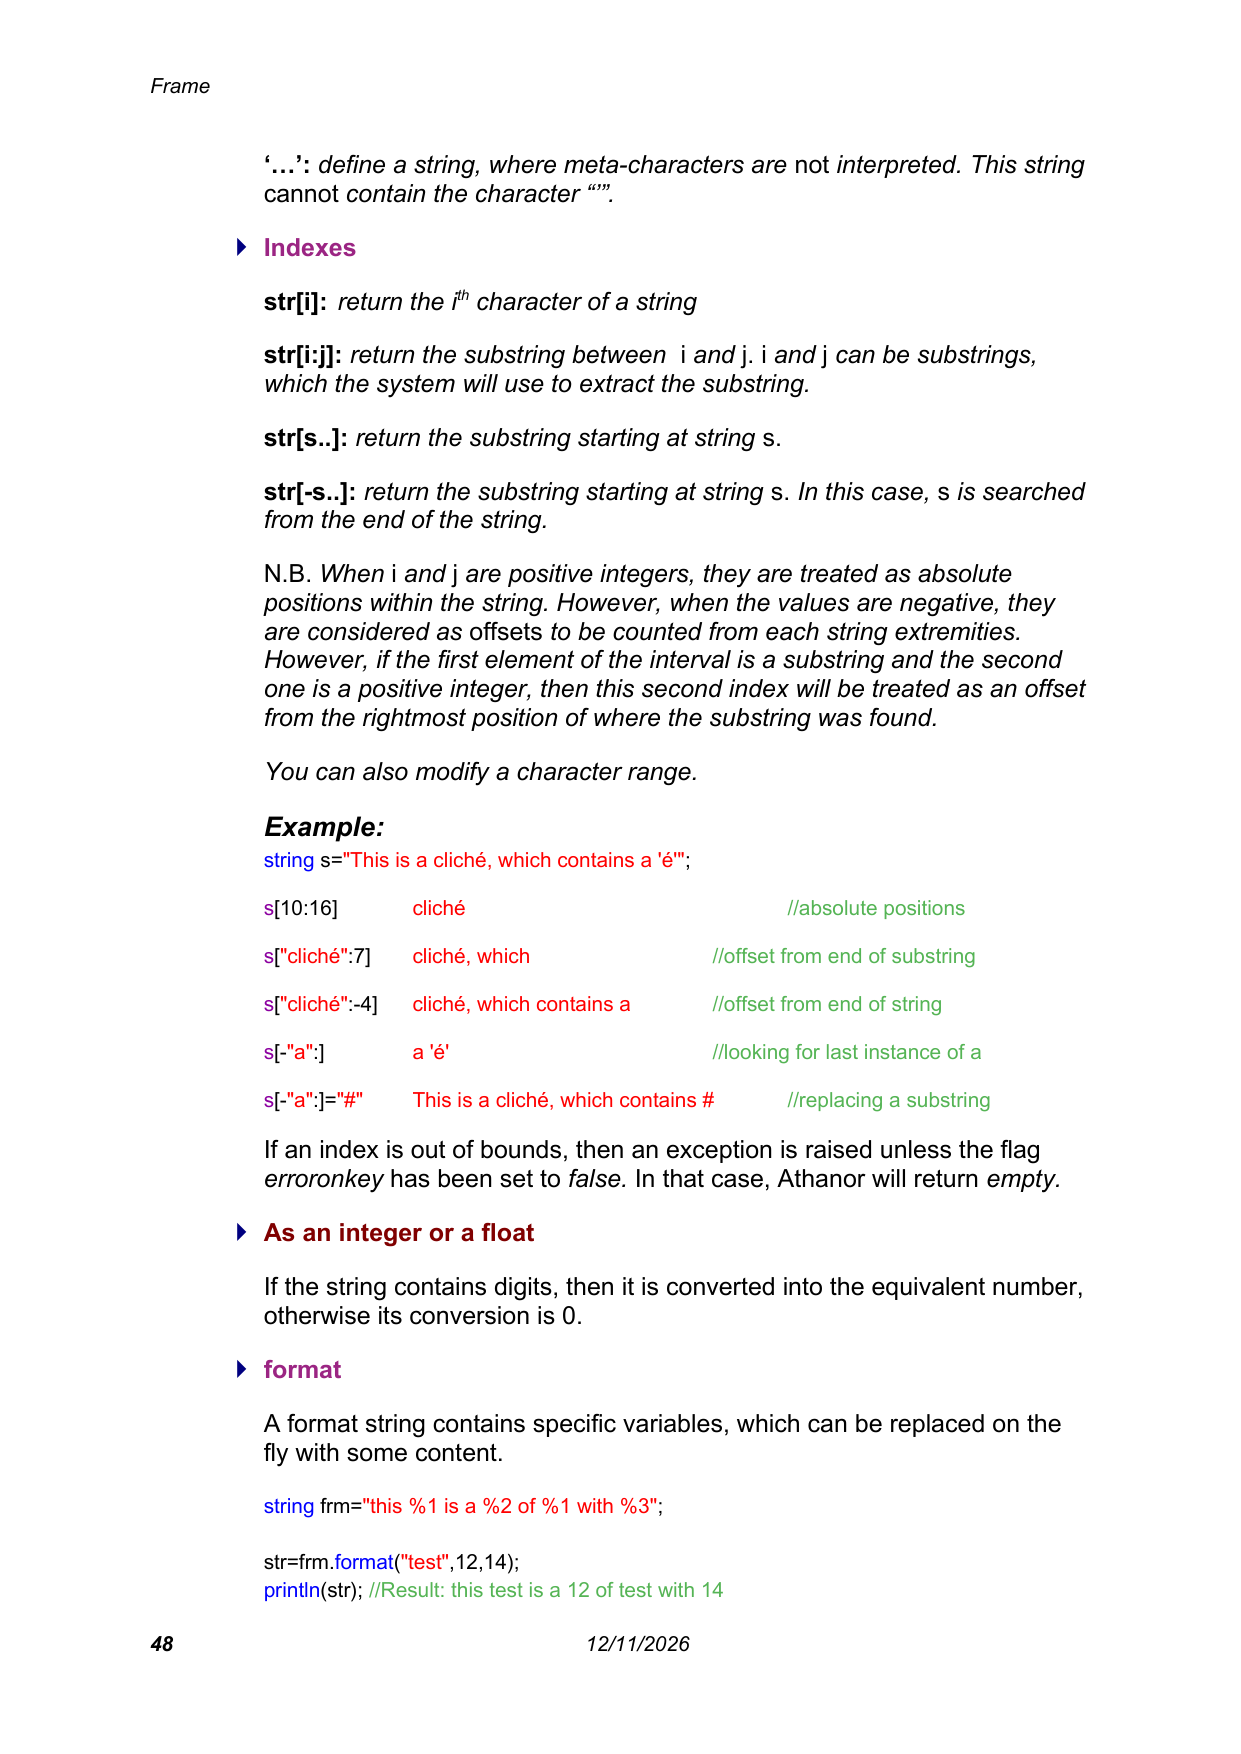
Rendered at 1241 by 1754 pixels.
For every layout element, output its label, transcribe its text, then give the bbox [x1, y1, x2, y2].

text ‘…’: define a string, where meta-characters are not interpreted. This string cannot contain the character “’”. [263, 150, 1090, 207]
subtitle format [226, 1355, 1090, 1384]
text s["cliché":-4] cliché, which contains a //offset from end of string [263, 992, 1090, 1016]
text s[10:16] cliché //absolute positions [263, 896, 1090, 920]
text A format string contains specific variables, which can be replaced on the fly with some content. [263, 1409, 1090, 1467]
subtitle As an integer or a float [226, 1218, 1090, 1247]
text println(str); //Result: this test is a 12 of test with 14 [263, 1575, 1090, 1603]
text string s="This is a cliché, which contains a 'é'"; [263, 848, 1090, 872]
text You can also modify a character range. [263, 757, 1090, 786]
text str=frm.format("test",12,14); [263, 1547, 1090, 1575]
text str[-s..]: return the substring starting at string s. In this case, s is searched from the end of the string. [263, 477, 1090, 534]
text If the string contains digits, then it is converted into the equivalent number, otherwise its conversion is 0. [263, 1272, 1090, 1330]
text str[s..]: return the substring starting at string s. [263, 423, 1090, 452]
text If an index is out of bounds, then an exception is raised unless the flag erroronkey has been set to false. In that case, Athanor will return empty. [263, 1136, 1090, 1193]
subtitle Indexes [226, 232, 1090, 262]
subtitle Example: [263, 811, 1090, 842]
text string frm="this %1 is a %2 of %1 with %3"; [263, 1492, 1090, 1519]
text str[i:j]: return the substring between i and j. i and j can be substrings, which the system will use to extract the substring. [263, 341, 1090, 398]
text s["cliché":7] cliché, which //offset from end of substring [263, 944, 1090, 968]
text s[-"a":] a 'é' //looking for last instance of a [263, 1040, 1090, 1064]
text N.B. When i and j are positive integers, they are treated as absolute positions within the string. However, when the values are negative, they are considered as offsets to be counted from each string extremities. However, if the first element of the interval is a substring and the second one is a positive integer, then this second index will be treated as an offset from the rightmost position of where the substring was found. [263, 559, 1090, 732]
text str[i]: return the ith character of a string [263, 287, 1090, 316]
text s[-"a":]="#" This is a cliché, which contains # //replacing a substring [263, 1088, 1090, 1112]
